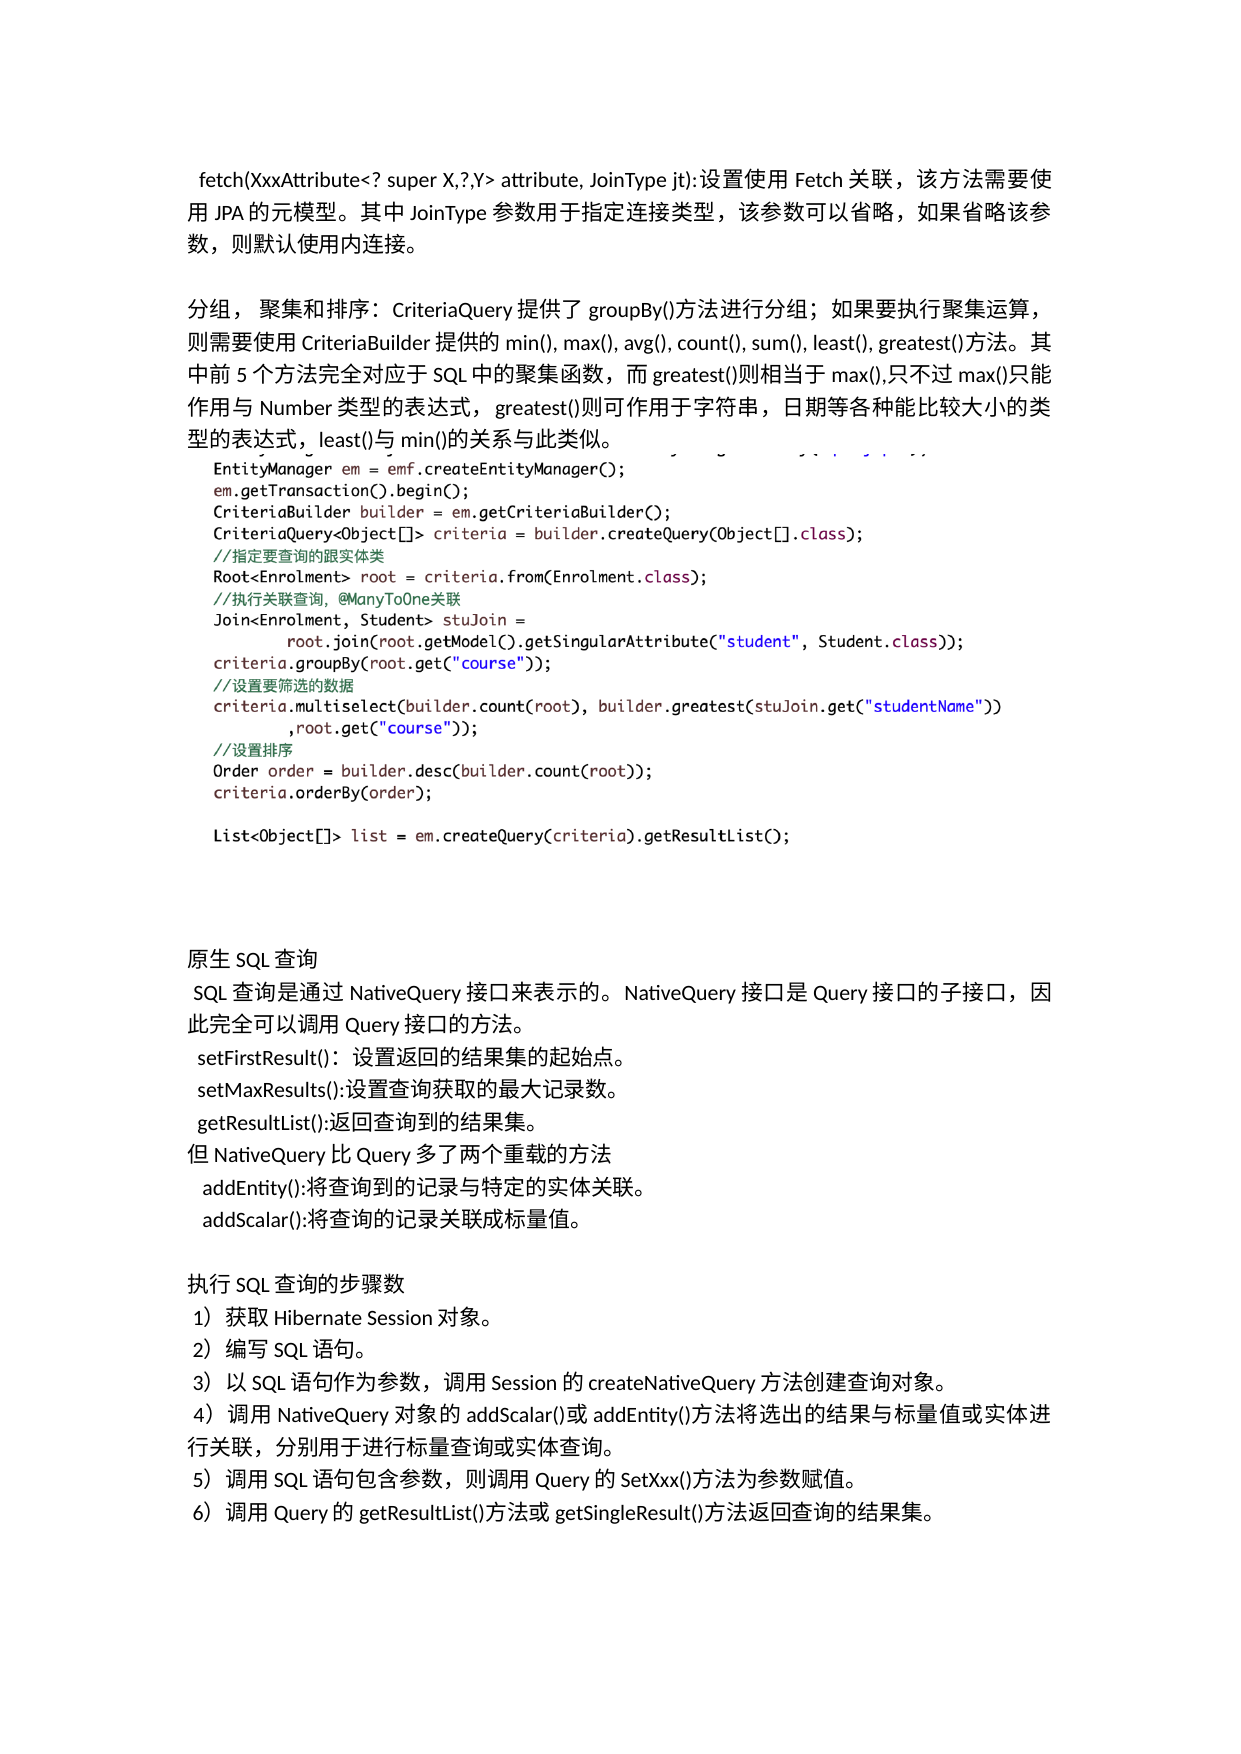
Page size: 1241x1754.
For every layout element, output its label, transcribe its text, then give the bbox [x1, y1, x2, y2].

list 分组， 聚集和排序：CriteriaQuery提供了groupBy()方法进行分组；如果要执行聚集运算，则需要使用CriteriaBuilder提供的min(), max(), avg(), count(), sum(), least(), greatest()方法。其中前5个方法完全对应于SQL中的聚集函数，而greatest()则相当于max(),只不过max()只能作用与Number类型的表达式，greatest()则可作用于字符串，日期等各种能比较大小的类型的表达式，least()与min()的关系与此类似。 [187, 292, 1053, 454]
list 1）获取Hibernate Session对象。 [187, 1299, 1053, 1332]
list getResultList():返回查询到的结果集。 [187, 1104, 1053, 1137]
list fetch(XxxAttribute<? super X,?,Y> attribute, JoinType jt):设置使用Fetch关联，该方法需要使用JPA的元模型。其中JoinType参数用于指定连接类型，该参数可以省略，如果省略该参数，则默认使用内连接。 [187, 162, 1053, 259]
list setMaxResults():设置查询获取的最大记录数。 [187, 1072, 1053, 1104]
list 4）调用NativeQuery对象的addScalar()或addEntity()方法将选出的结果与标量值或实体进行关联，分别用于进行标量查询或实体查询。 [187, 1397, 1053, 1462]
list 执行SQL查询的步骤数 [187, 1267, 1053, 1299]
list 6）调用Query的getResultList()方法或getSingleResult()方法返回查询的结果集。 [187, 1494, 1053, 1527]
list 5）调用SQL语句包含参数，则调用Query的SetXxx()方法为参数赋值。 [187, 1462, 1053, 1494]
list addEntity():将查询到的记录与特定的实体关联。 [187, 1169, 1053, 1202]
list setFirstResult()：设置返回的结果集的起始点。 [187, 1039, 1053, 1072]
list 3）以SQL语句作为参数，调用Session的createNativeQuery方法创建查询对象。 [187, 1364, 1053, 1397]
picture [187, 454, 1053, 850]
list 但NativeQuery比Query多了两个重载的方法 [187, 1137, 1053, 1169]
list 原生SQL查询 [187, 942, 1053, 974]
list 2）编写SQL语句。 [187, 1332, 1053, 1364]
list addScalar():将查询的记录关联成标量值。 [187, 1202, 1053, 1234]
list SQL查询是通过NativeQuery接口来表示的。NativeQuery接口是Query接口的子接口，因此完全可以调用Query接口的方法。 [187, 974, 1053, 1039]
